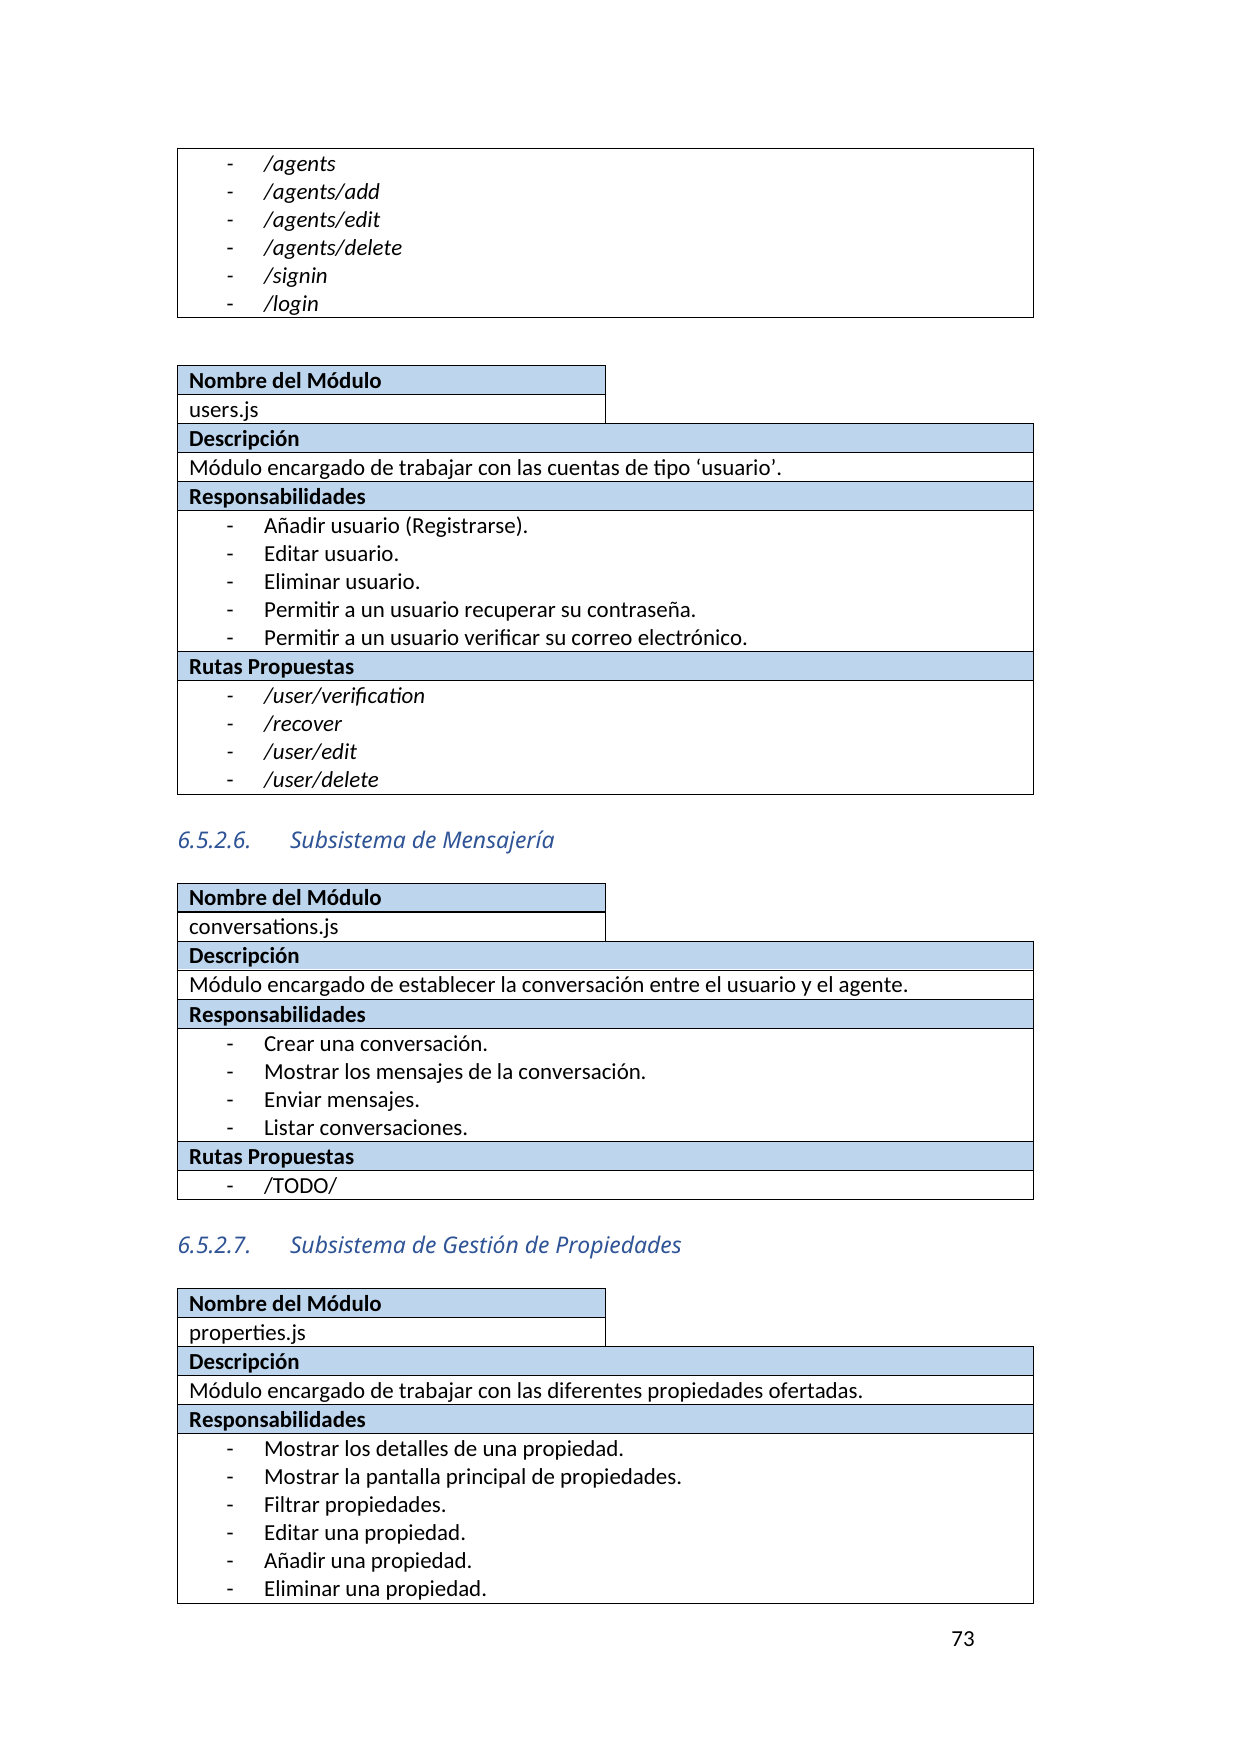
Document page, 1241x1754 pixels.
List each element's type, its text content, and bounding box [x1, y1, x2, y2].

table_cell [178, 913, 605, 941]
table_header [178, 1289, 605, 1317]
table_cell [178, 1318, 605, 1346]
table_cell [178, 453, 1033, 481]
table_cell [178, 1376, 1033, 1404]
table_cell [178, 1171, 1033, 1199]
subtitle Subsistema de Gestión de Propiedades [177, 1229, 974, 1260]
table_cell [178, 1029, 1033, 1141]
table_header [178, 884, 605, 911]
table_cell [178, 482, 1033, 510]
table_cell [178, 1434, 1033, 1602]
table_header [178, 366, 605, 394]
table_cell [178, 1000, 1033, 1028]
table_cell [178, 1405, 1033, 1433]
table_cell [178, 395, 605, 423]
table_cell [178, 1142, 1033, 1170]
subtitle Subsistema de Mensajería [177, 824, 974, 855]
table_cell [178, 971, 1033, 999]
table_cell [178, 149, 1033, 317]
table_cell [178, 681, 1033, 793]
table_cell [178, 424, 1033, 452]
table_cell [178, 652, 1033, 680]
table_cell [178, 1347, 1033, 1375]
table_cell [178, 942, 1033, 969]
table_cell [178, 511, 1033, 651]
